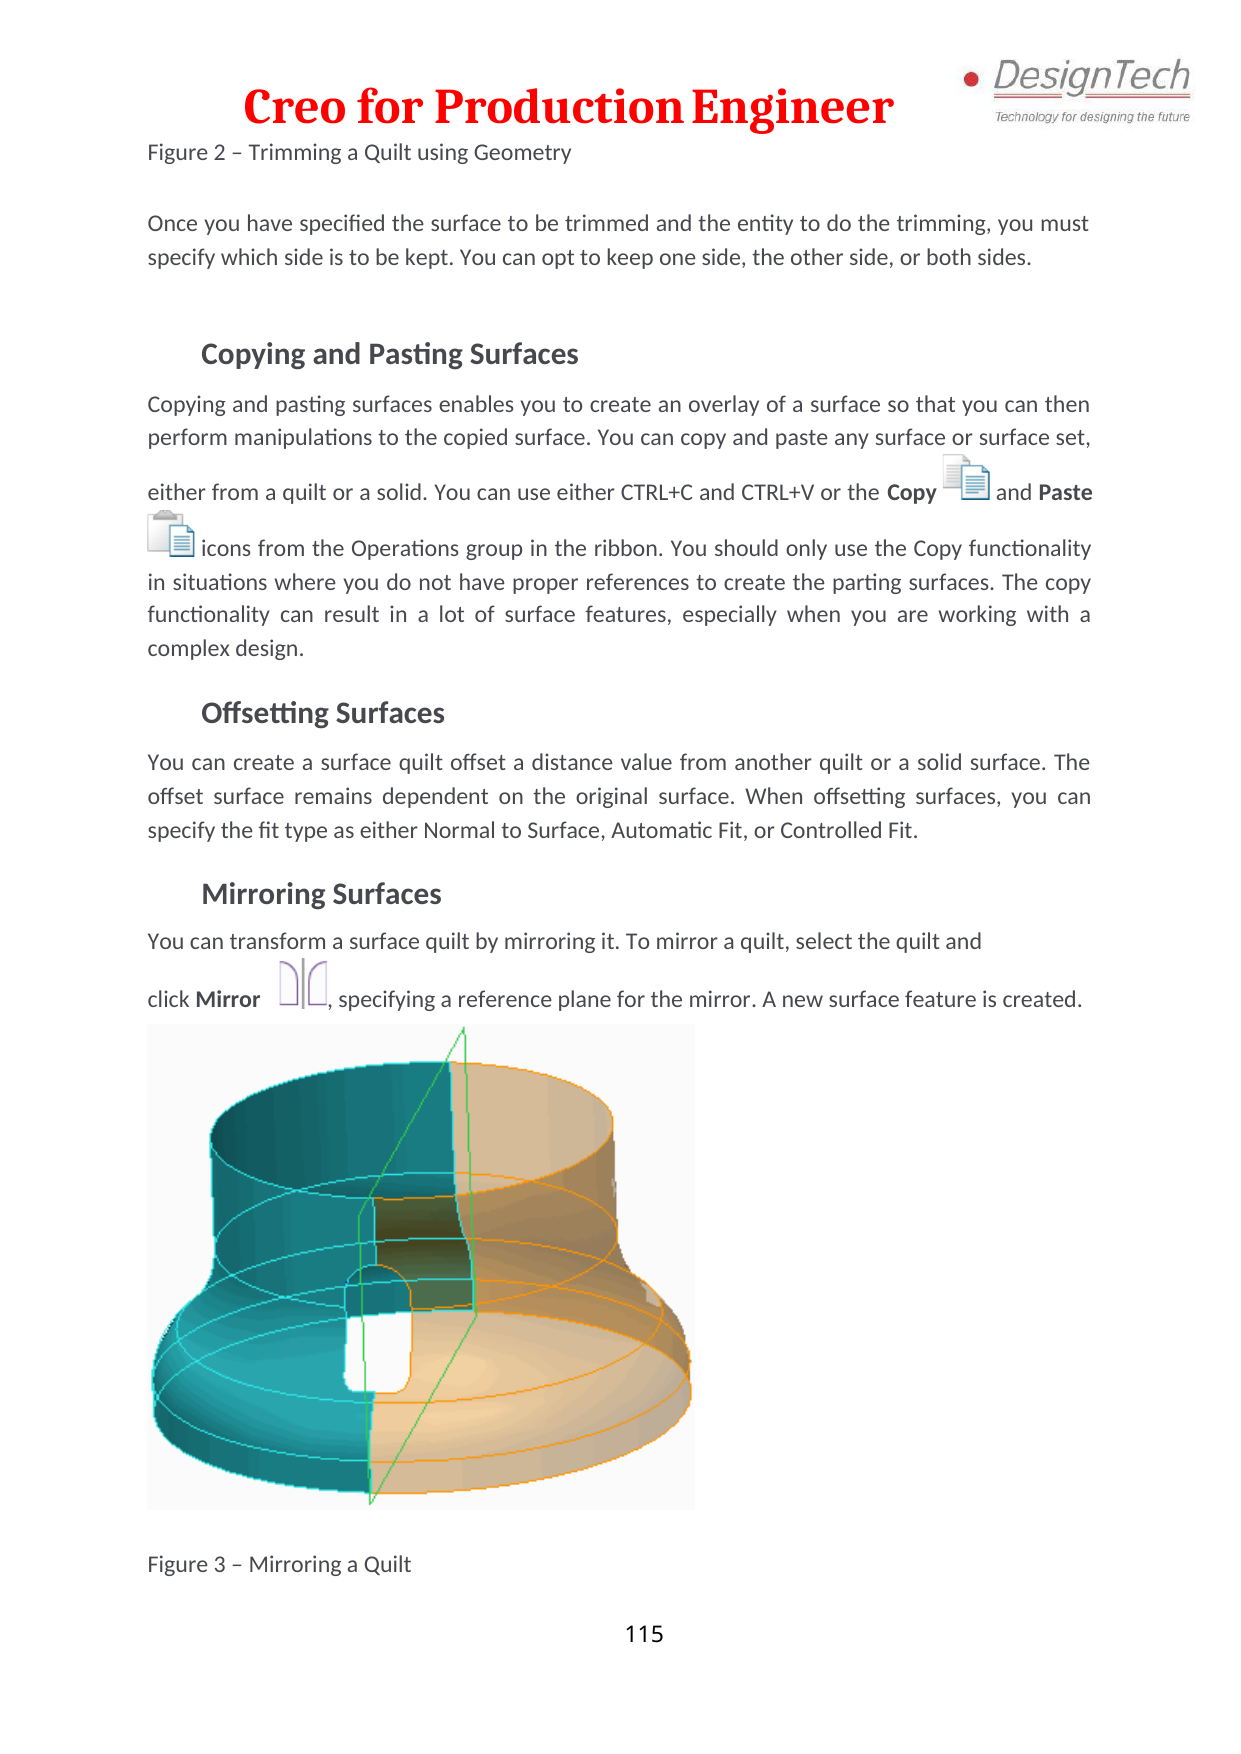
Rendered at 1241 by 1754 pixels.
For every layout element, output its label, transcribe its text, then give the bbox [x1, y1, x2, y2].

picture [956, 51, 1196, 130]
subtitle Copying and Pasting Surfaces [147, 334, 1194, 372]
subtitle Offsetting Surfaces [147, 693, 1194, 731]
subtitle Mirroring Surfaces [147, 874, 1194, 912]
text You can transform a surface quilt by mirroring it. To mirror a quilt, select the quilt and [147, 926, 1194, 955]
text click Mirror , specifying a reference plane for the mirror. A new surface feature is created. [147, 984, 1093, 1013]
text Once you have specified the surface to be trimmed and the entity to do the trimming, you must specify which side is to be kept. You can opt to keep one side, the other side, or both sides. [147, 208, 1092, 271]
text You can create a surface quilt offset a distance value from another quilt or a solid surface. The offset surface remains dependent on the original surface. When offsetting surfaces, you can specify the fit type as either Normal to Surface, Automatic Fit, or Controlled Fit. [147, 747, 1093, 845]
picture [942, 454, 990, 500]
picture [147, 1024, 695, 1510]
text Figure 3 – Mirroring a Quilt [147, 1549, 1194, 1579]
picture [278, 958, 329, 1009]
text Copying and pasting surfaces enables you to create an overlay of a surface so that you can then perform manipulations to the copied surface. You can copy and paste any surface or surface set, either from a quilt or a solid. You can use either CTRL+C and CTRL+V or the Copy and Paste icons from the Operations group in the ribbon. You should only use the Copy functionality in situations where you do not have proper references to create the parting surfaces. The copy functionality can result in a lot of surface features, especially when you are working with a complex design. [147, 389, 1093, 662]
picture [147, 510, 195, 557]
text Figure 2 – Trimming a Quilt using Geometry [147, 137, 1092, 167]
